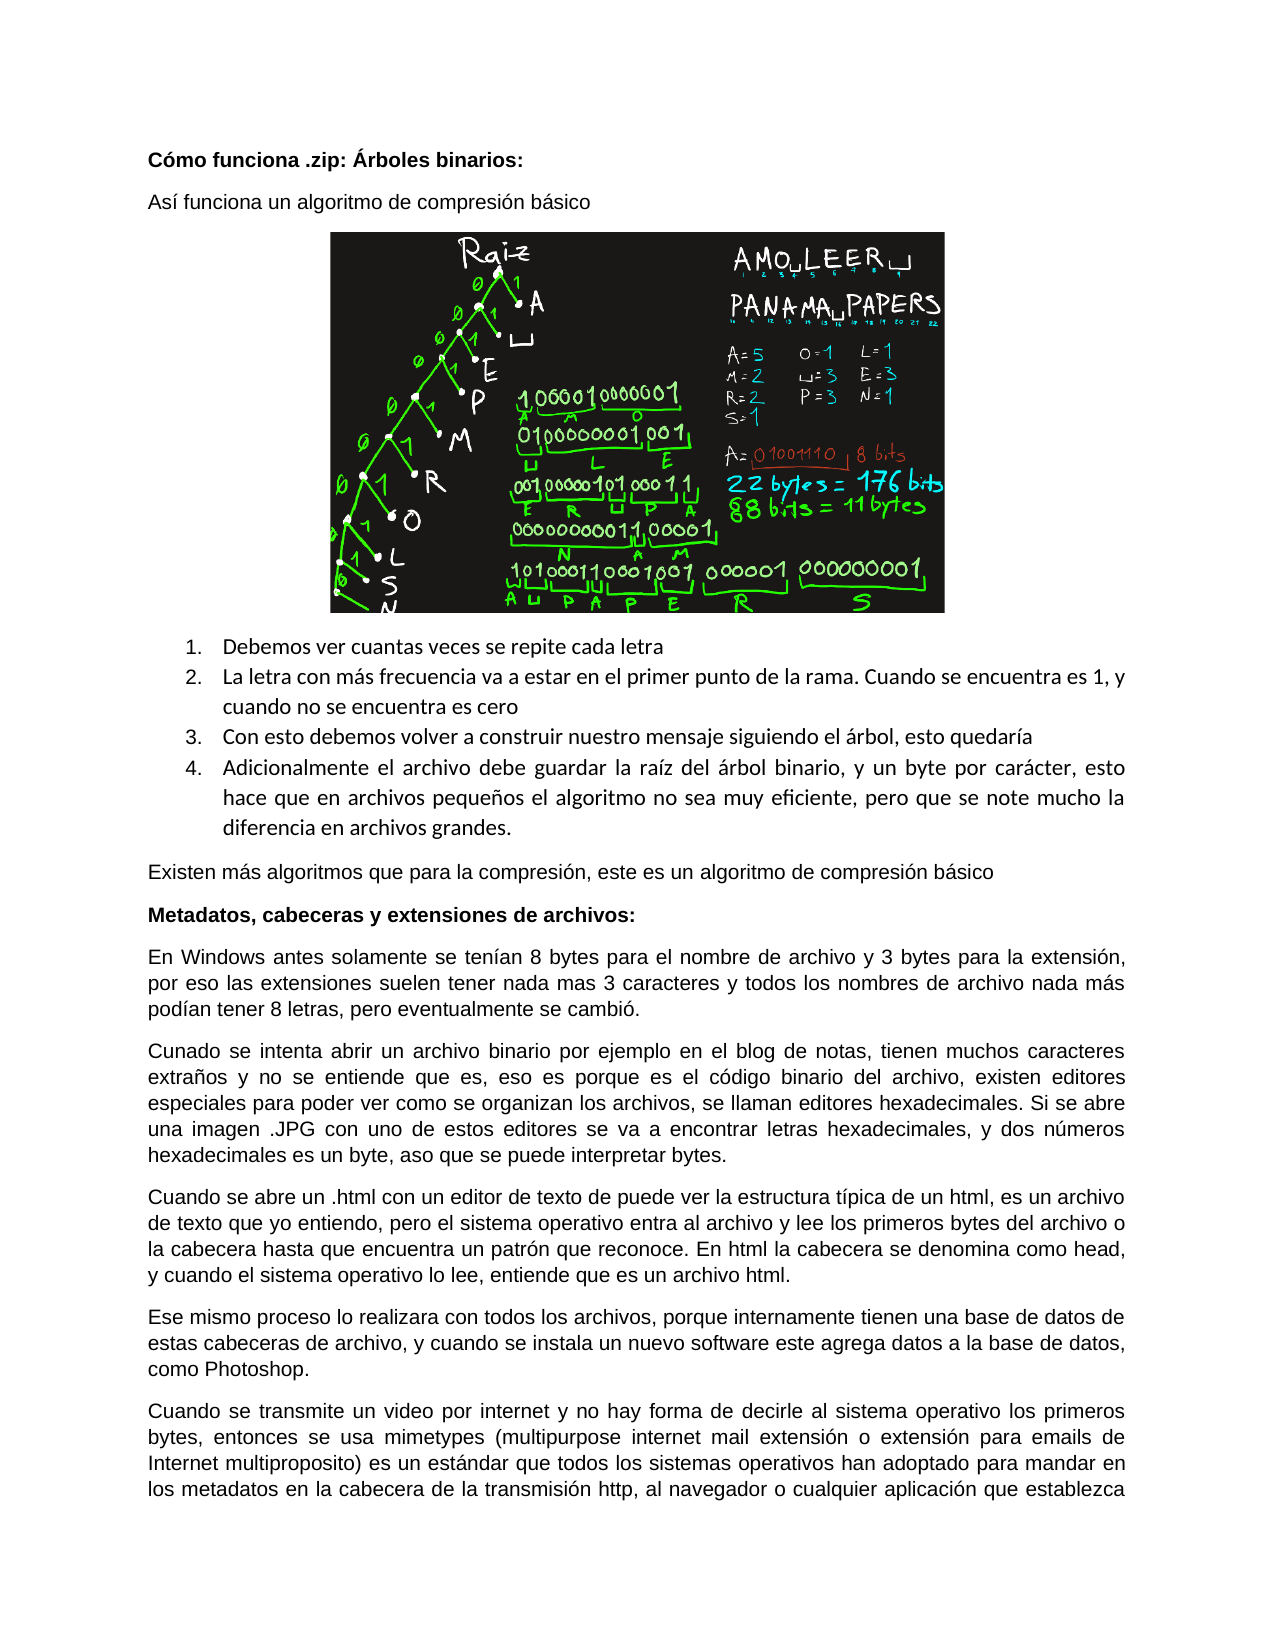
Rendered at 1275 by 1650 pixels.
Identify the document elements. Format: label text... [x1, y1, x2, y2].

text Metadatos, cabeceras y extensiones de archivos: [148, 902, 1127, 926]
text Ese mismo proceso lo realizara con todos los archivos, porque internamente tienen una base de datos de estas cabeceras de archivo, y cuando se instala un nuevo software este agrega datos a la base de datos, como Photoshop. [148, 1305, 1127, 1381]
list Debemos ver cuantas veces se repite cada letra [185, 632, 1127, 660]
list Con esto debemos volver a construir nuestro mensaje siguiendo el árbol, esto quedaría [185, 722, 1127, 750]
picture [330, 232, 945, 613]
list Adicionalmente el archivo debe guardar la raíz del árbol binario, y un byte por carácter, esto hace que en archivos pequeños el algoritmo no sea muy eficiente, pero que se note mucho la diferencia en archivos grandes. [185, 753, 1127, 841]
text Cómo funciona .zip: Árboles binarios: [148, 148, 1127, 172]
text Cuando se abre un .html con un editor de texto de puede ver la estructura típica de un html, es un archivo de texto que yo entiendo, pero el sistema operativo entra al archivo y lee los primeros bytes del archivo o la cabecera hasta que encuentra un patrón que reconoce. En html la cabecera se denomina como head, y cuando el sistema operativo lo lee, entiende que es un archivo html. [148, 1185, 1127, 1286]
list La letra con más frecuencia va a estar en el primer punto de la rama. Cuando se encuentra es 1, y cuando no se encuentra es cero [185, 662, 1127, 720]
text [148, 1399, 1127, 1501]
text En Windows antes solamente se tenían 8 bytes para el nombre de archivo y 3 bytes para la extensión, por eso las extensiones suelen tener nada mas 3 caracteres y todos los nombres de archivo nada más podían tener 8 letras, pero eventualmente se cambió. [148, 945, 1127, 1021]
text Cunado se intenta abrir un archivo binario por ejemplo en el blog de notas, tienen muchos caracteres extraños y no se entiende que es, eso es porque es el código binario del archivo, existen editores especiales para poder ver como se organizan los archivos, se llaman editores hexadecimales. Si se abre una imagen .JPG con uno de estos editores se va a encontrar letras hexadecimales, y dos números hexadecimales es un byte, aso que se puede interpretar bytes. [148, 1039, 1127, 1166]
text Existen más algoritmos que para la compresión, este es un algoritmo de compresión básico [148, 860, 1127, 884]
text Así funciona un algoritmo de compresión básico [148, 190, 1127, 214]
